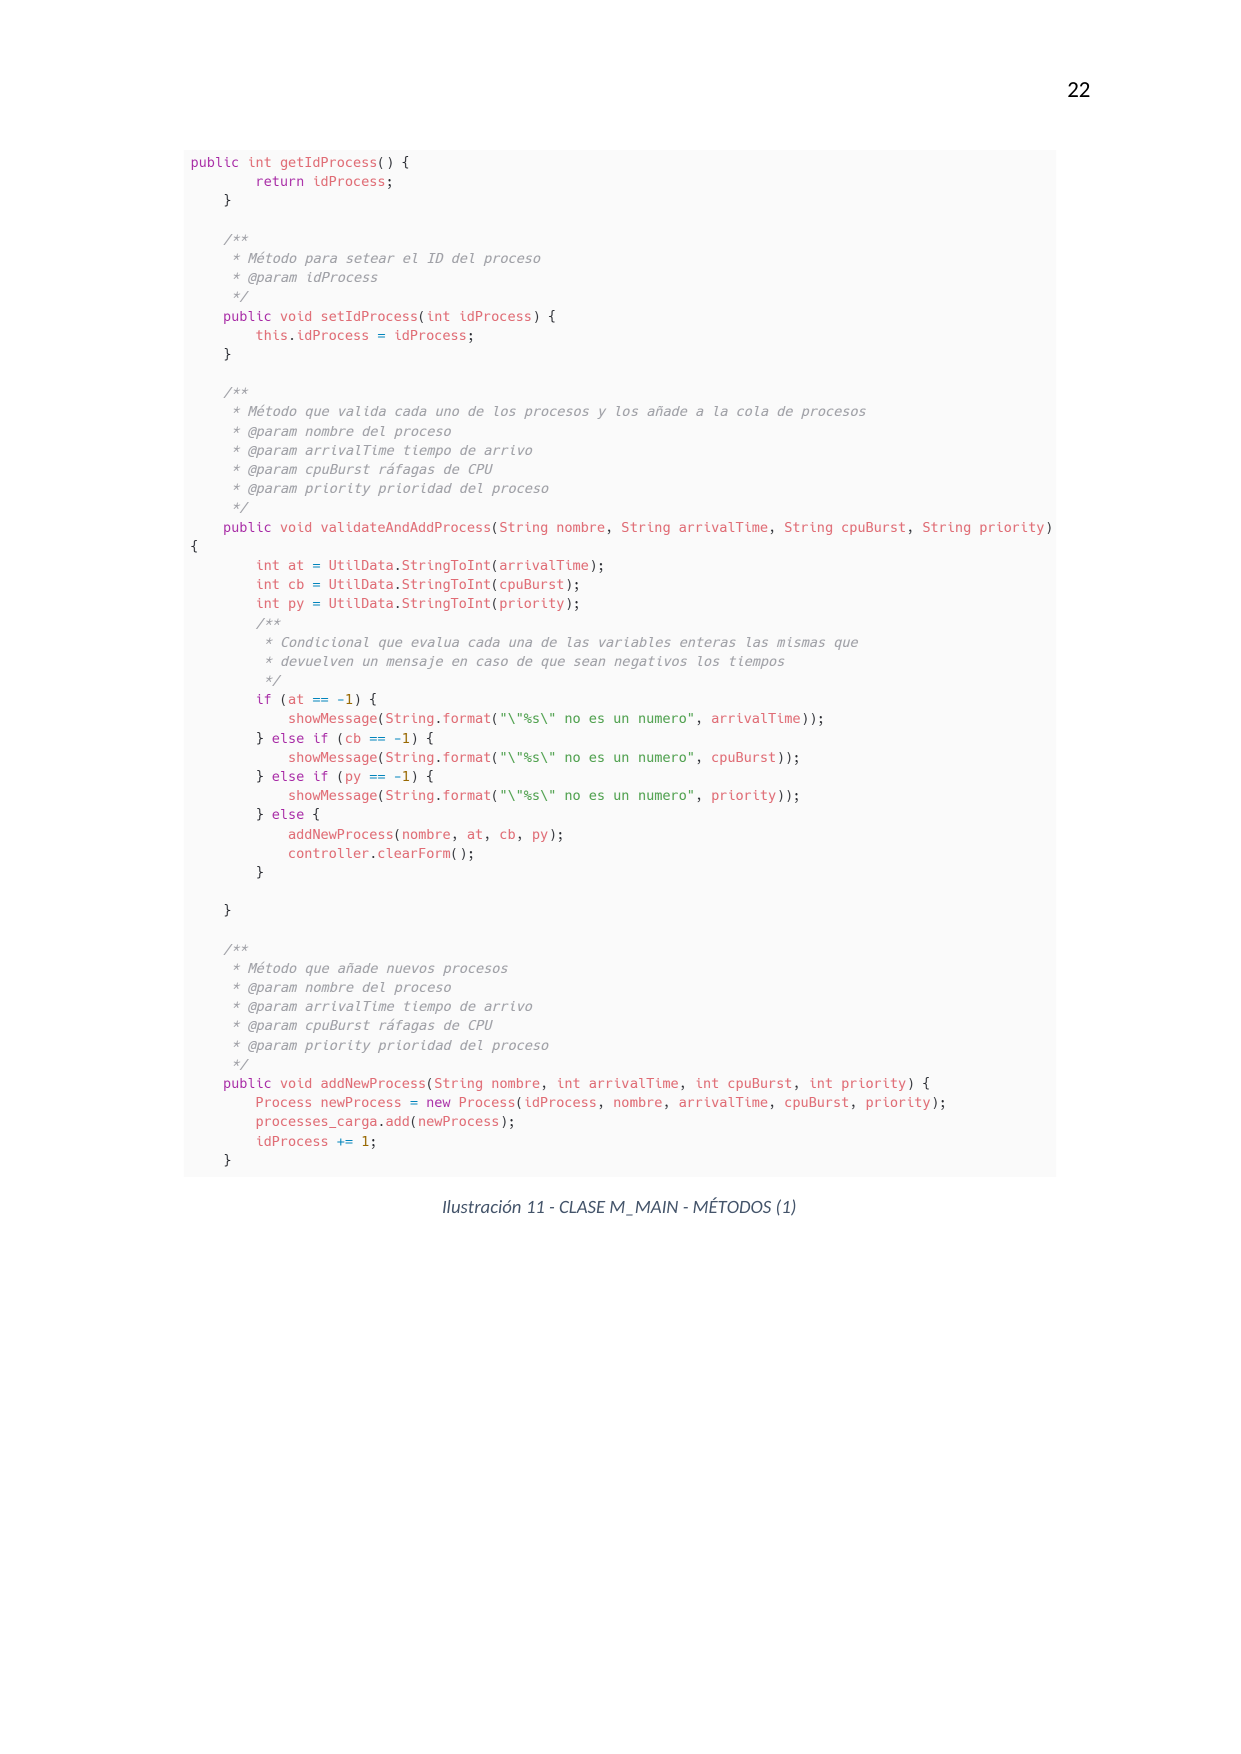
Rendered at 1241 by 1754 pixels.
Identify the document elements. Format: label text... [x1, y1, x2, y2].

picture [183, 150, 1057, 1177]
